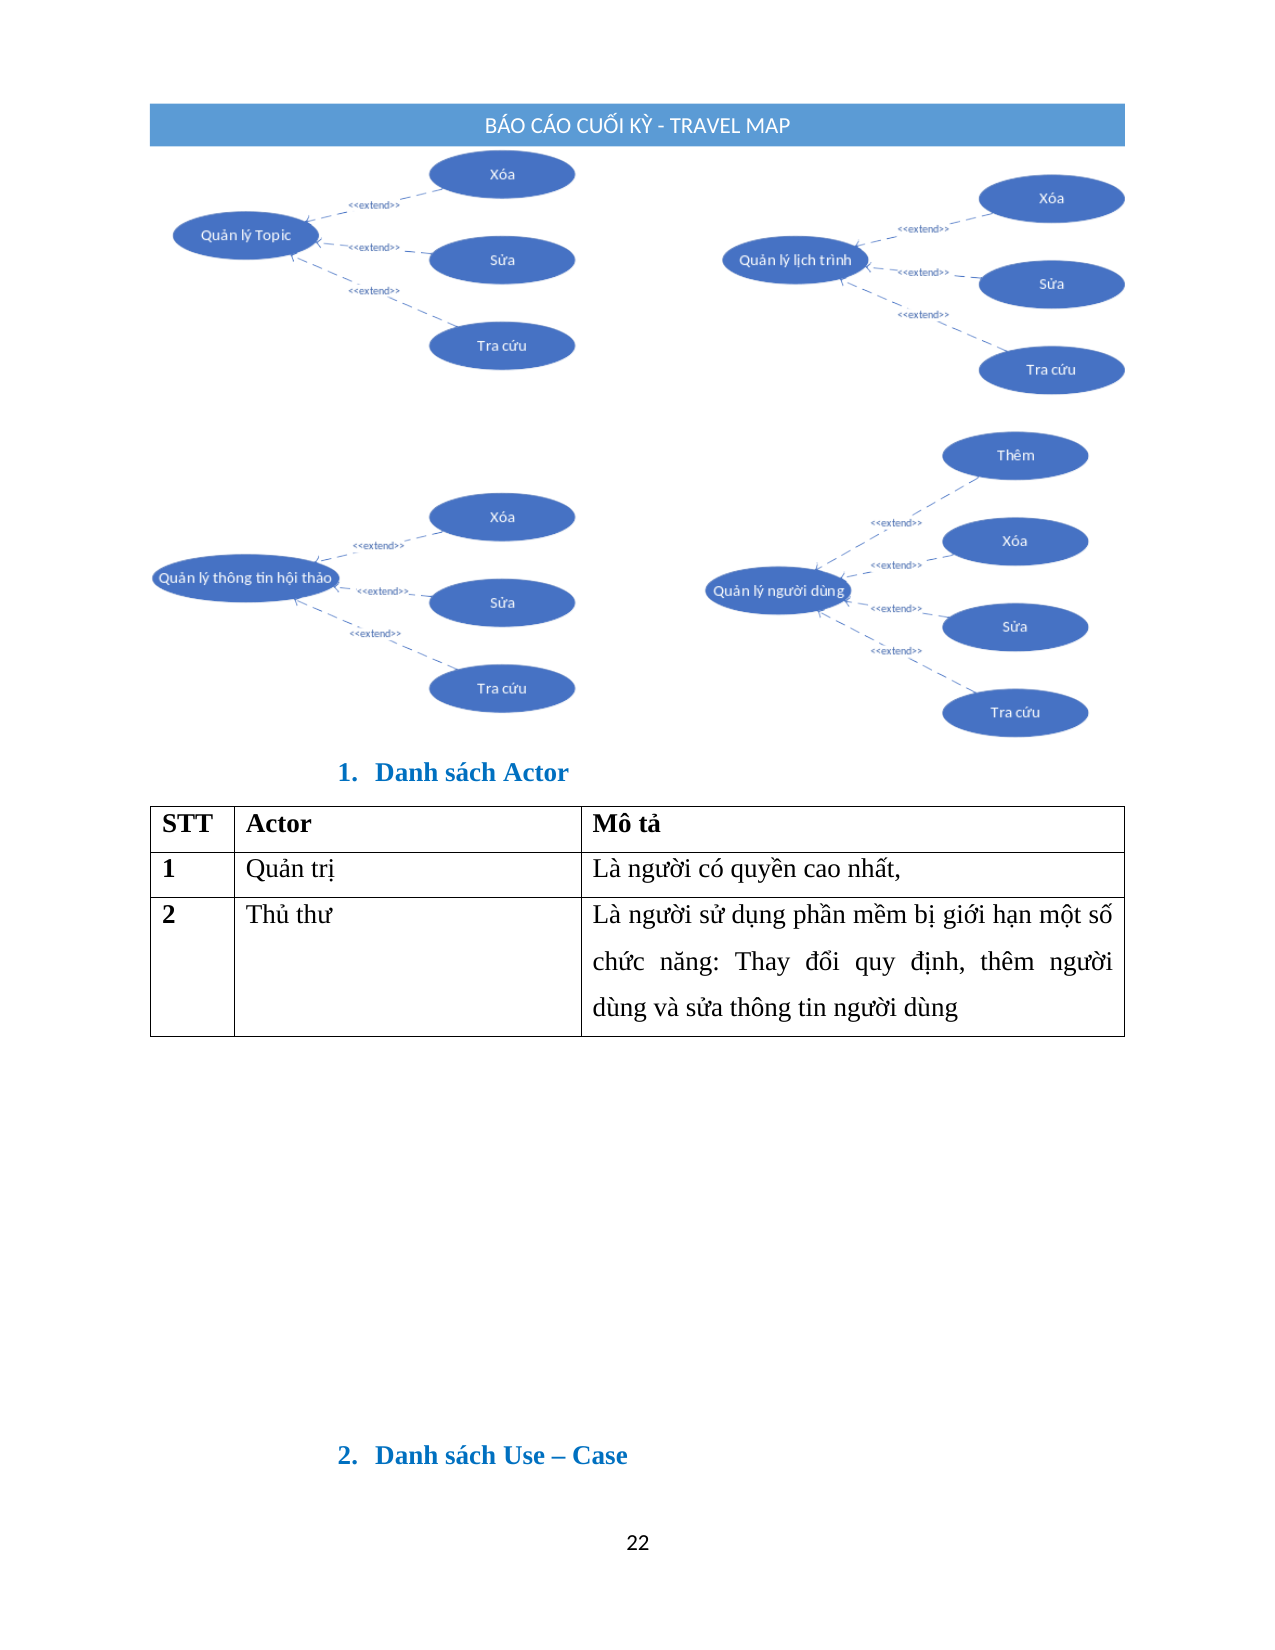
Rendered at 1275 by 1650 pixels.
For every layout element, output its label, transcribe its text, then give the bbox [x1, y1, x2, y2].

table_cell Quản trị [235, 853, 581, 897]
table_cell 1 [151, 853, 234, 897]
list Danh sách Actor [337, 756, 1125, 787]
list Danh sách Use – Case [337, 1439, 1125, 1470]
table_header Actor [235, 807, 581, 852]
table_cell Là người sử dụng phần mềm bị giới hạn một số chức năng: Thay đổi quy định, thêm người dùng và sửa thông tin người dùng [582, 898, 1124, 1036]
table_header STT [151, 807, 234, 852]
table_cell Thủ thư [235, 898, 581, 1036]
table_cell 2 [151, 898, 234, 1036]
table_cell Là người có quyền cao nhất, [582, 853, 1124, 897]
table_header Mô tả [582, 807, 1124, 852]
